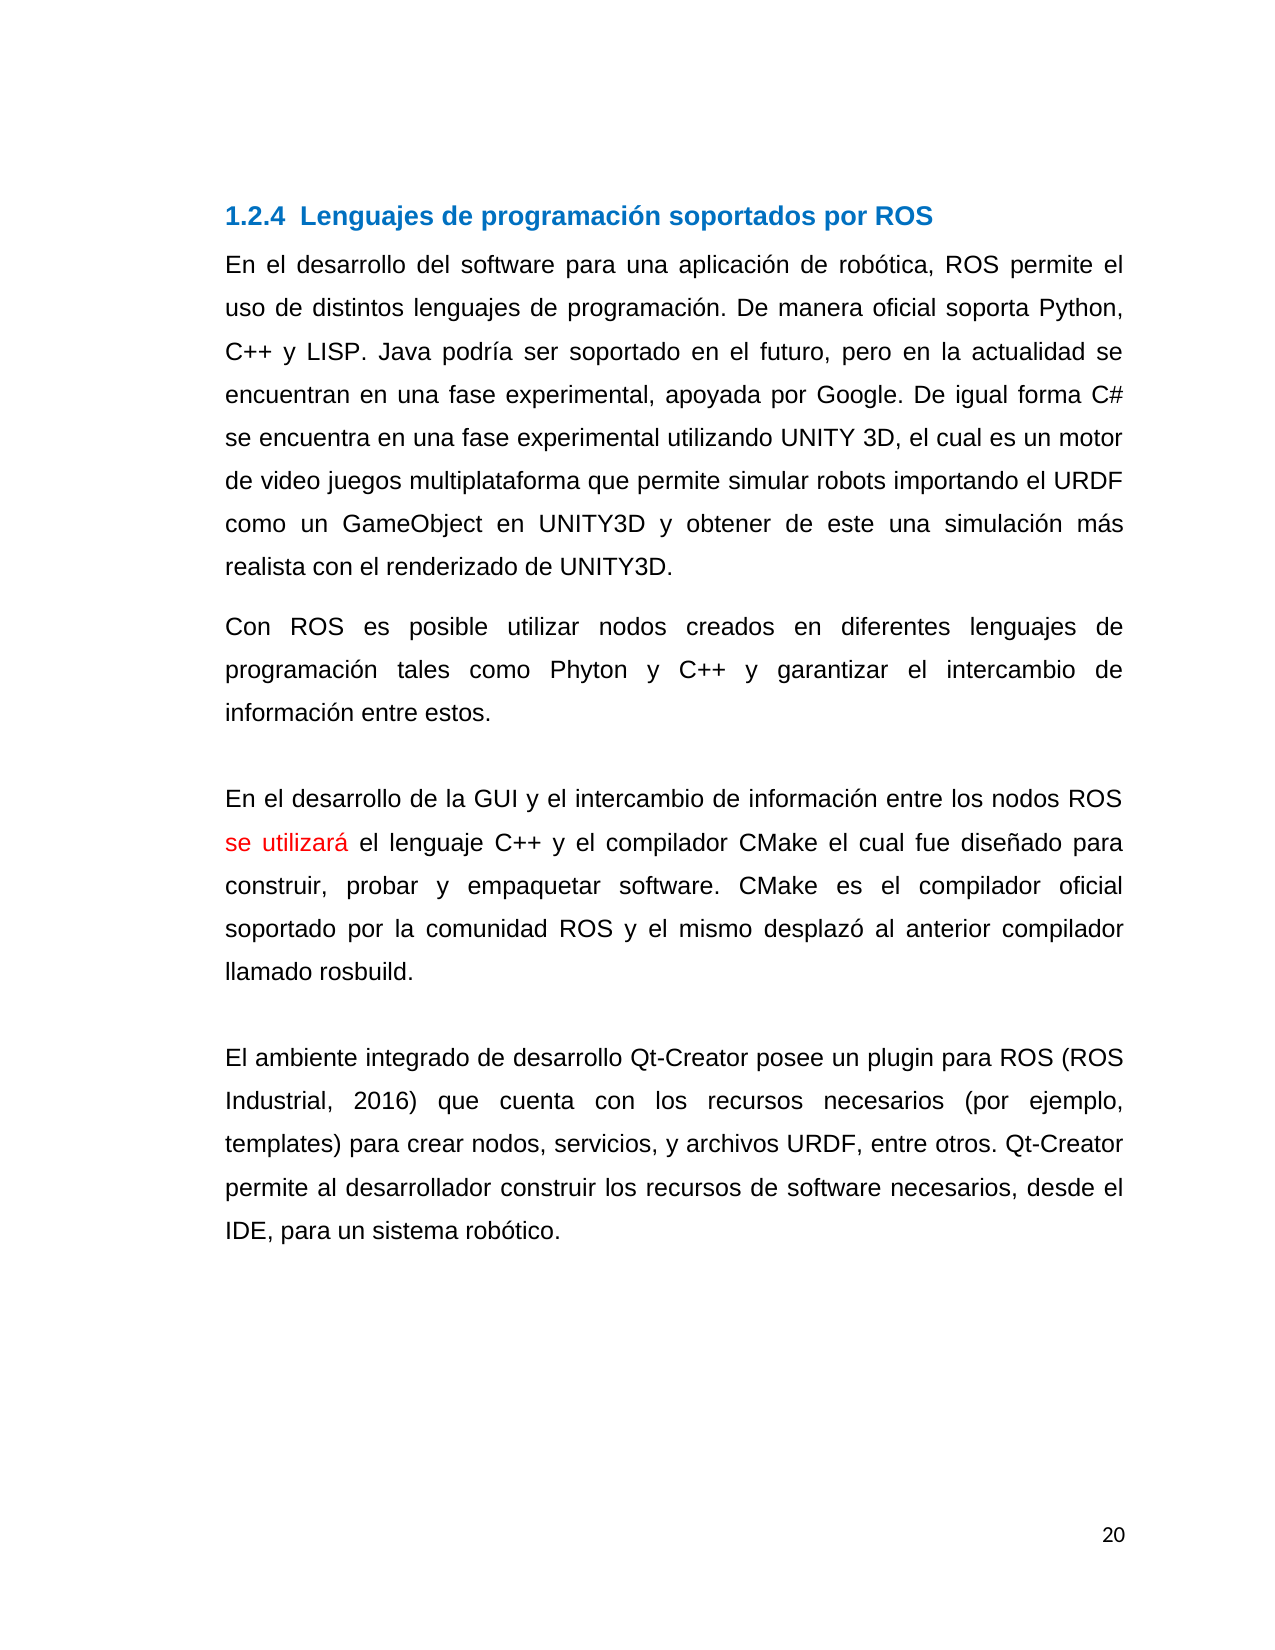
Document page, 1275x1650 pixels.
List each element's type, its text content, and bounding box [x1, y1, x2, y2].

text En el desarrollo del software para una aplicación de robótica, ROS permite el uso de distintos lenguajes de programación. De manera oficial soporta Python, C++ y LISP. Java podría ser soportado en el futuro, pero en la actualidad se encuentran en una fase experimental, apoyada por Google. De igual forma C# se encuentra en una fase experimental utilizando UNITY 3D, el cual es un motor de video juegos multiplataforma que permite simular robots importando el URDF como un GameObject en UNITY3D y obtener de este una simulación más realista con el renderizado de UNITY3D. [225, 250, 1125, 581]
list Lenguajes de programación soportados por ROS [225, 200, 1125, 231]
text Con ROS es posible utilizar nodos creados en diferentes lenguajes de programación tales como Phyton y C++ y garantizar el intercambio de información entre estos. [225, 612, 1125, 727]
text En el desarrollo de la GUI y el intercambio de información entre los nodos ROS se utilizará el lenguaje C++ y el compilador CMake el cual fue diseñado para construir, probar y empaquetar software. CMake es el compilador oficial soportado por la comunidad ROS y el mismo desplazó al anterior compilador llamado rosbuild. [225, 784, 1125, 986]
text El ambiente integrado de desarrollo Qt-Creator posee un plugin para ROS (ROS Industrial, 2016) que cuenta con los recursos necesarios (por ejemplo, templates) para crear nodos, servicios, y archivos URDF, entre otros. Qt-Creator permite al desarrollador construir los recursos de software necesarios, desde el IDE, para un sistema robótico. [225, 1043, 1125, 1244]
